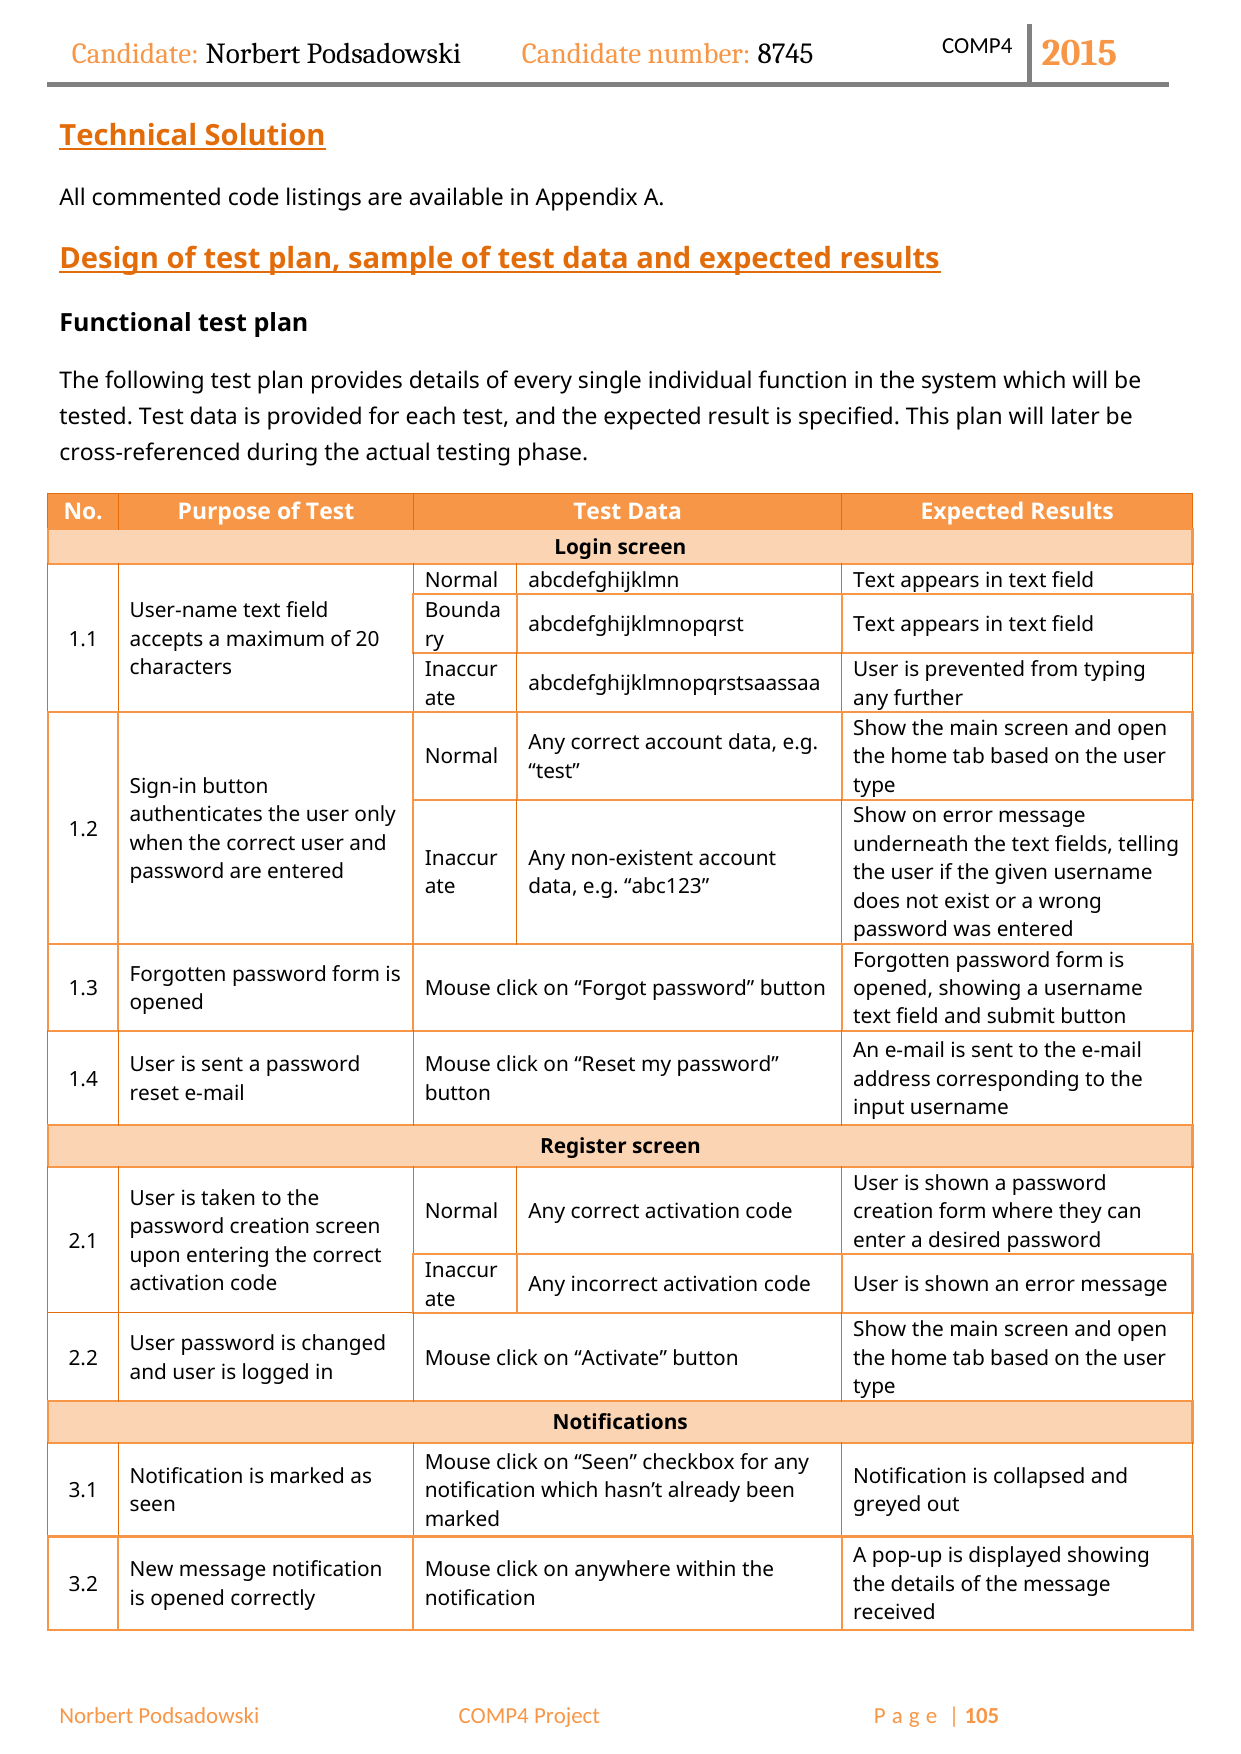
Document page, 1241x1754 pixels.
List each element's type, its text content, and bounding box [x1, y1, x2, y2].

table_cell Sign-in button authenticates the user only when the correct user and password are entered [119, 713, 412, 943]
table_cell User-name text field accepts a maximum of 20 characters [119, 565, 413, 711]
table_cell Inaccurate [414, 654, 516, 711]
table_cell 1.4 [48, 1032, 118, 1123]
table_cell Mouse click on “Reset my password” button [414, 1032, 841, 1123]
table_cell Show on error message underneath the text fields, telling the user if the given username does not exist or a wrong password was entered [842, 801, 1192, 943]
text Design of test plan, sample of test data and expected results [59, 238, 1181, 277]
table_cell Text appears in text field [842, 565, 1192, 593]
text Functional test plan [59, 304, 1181, 338]
table_cell Show the main screen and open the home tab based on the user type [843, 713, 1191, 798]
table_cell User is taken to the password creation screen upon entering the correct activation code [119, 1168, 413, 1312]
table_cell Show the main screen and open the home tab based on the user type [842, 1314, 1192, 1399]
table_cell abcdefghijklmn [517, 565, 841, 593]
table_cell 1.2 [49, 713, 117, 943]
table_cell User is prevented from typing any further [842, 654, 1192, 711]
table_cell Forgotten password form is opened [119, 945, 412, 1030]
table_header No. [48, 494, 118, 528]
table_cell 3.2 [49, 1538, 117, 1629]
table_cell Normal [414, 1168, 516, 1253]
text All commented code listings are available in Appendix A. [59, 181, 1181, 212]
table_cell Normal [414, 565, 516, 593]
table_cell 2.1 [48, 1168, 118, 1312]
table_cell Notifications [49, 1402, 1191, 1442]
table_header Expected Results [842, 494, 1192, 528]
table_cell 2.2 [48, 1313, 118, 1399]
table_cell User is shown a password creation form where they can enter a desired password [842, 1168, 1192, 1253]
table_cell 1.3 [49, 945, 117, 1030]
table_cell An e-mail is sent to the e-mail address corresponding to the input username [842, 1032, 1192, 1123]
table_cell Notification is marked as seen [119, 1444, 413, 1535]
text The following test plan provides details of every single individual function in the system which will be tested. Test data is provided for each test, and the expected result is specified. This plan will later be cross-referenced during the actual testing phase. [59, 364, 1181, 467]
table_cell Forgotten password form is opened, showing a username text field and submit button [843, 945, 1191, 1030]
table_cell 3.1 [48, 1444, 118, 1535]
table_cell Any correct activation code [517, 1168, 841, 1253]
table_cell Normal [414, 713, 516, 798]
table_cell abcdefghijklmnopqrstsaassaa [517, 654, 841, 711]
table_cell Any non-existent account data, e.g. “abc123” [517, 801, 841, 943]
table_cell Inaccurate [414, 1255, 516, 1312]
table_cell Any correct account data, e.g. “test” [518, 713, 841, 798]
table_cell Login screen [49, 530, 1191, 563]
table_cell Any incorrect activation code [518, 1255, 841, 1312]
table_cell Mouse click on “Activate” button [414, 1314, 841, 1399]
table_cell User password is changed and user is logged in [119, 1313, 413, 1399]
table_header Purpose of Test [119, 494, 413, 528]
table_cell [414, 1538, 841, 1629]
table_cell Notification is collapsed and greyed out [842, 1444, 1192, 1535]
table_cell Mouse click on “Forgot password” button [414, 945, 841, 1030]
table_header Test Data [414, 494, 841, 528]
table_cell Mouse click on “Seen” checkbox for any notification which hasn’t already been marked [414, 1444, 841, 1535]
table_cell Text appears in text field [843, 595, 1191, 652]
table_cell User is sent a password reset e-mail [119, 1032, 413, 1123]
table_cell New message notification is opened correctly [119, 1538, 412, 1629]
table_cell Inaccurate [414, 801, 516, 943]
table_cell Boundary [414, 595, 516, 652]
table_cell Register screen [49, 1126, 1191, 1166]
text Technical Solution [59, 114, 1181, 154]
table_cell abcdefghijklmnopqrst [518, 595, 841, 652]
table_cell A pop-up is displayed showing the details of the message received [843, 1538, 1191, 1629]
table_cell 1.1 [48, 565, 118, 711]
table_cell User is shown an error message [843, 1255, 1191, 1312]
